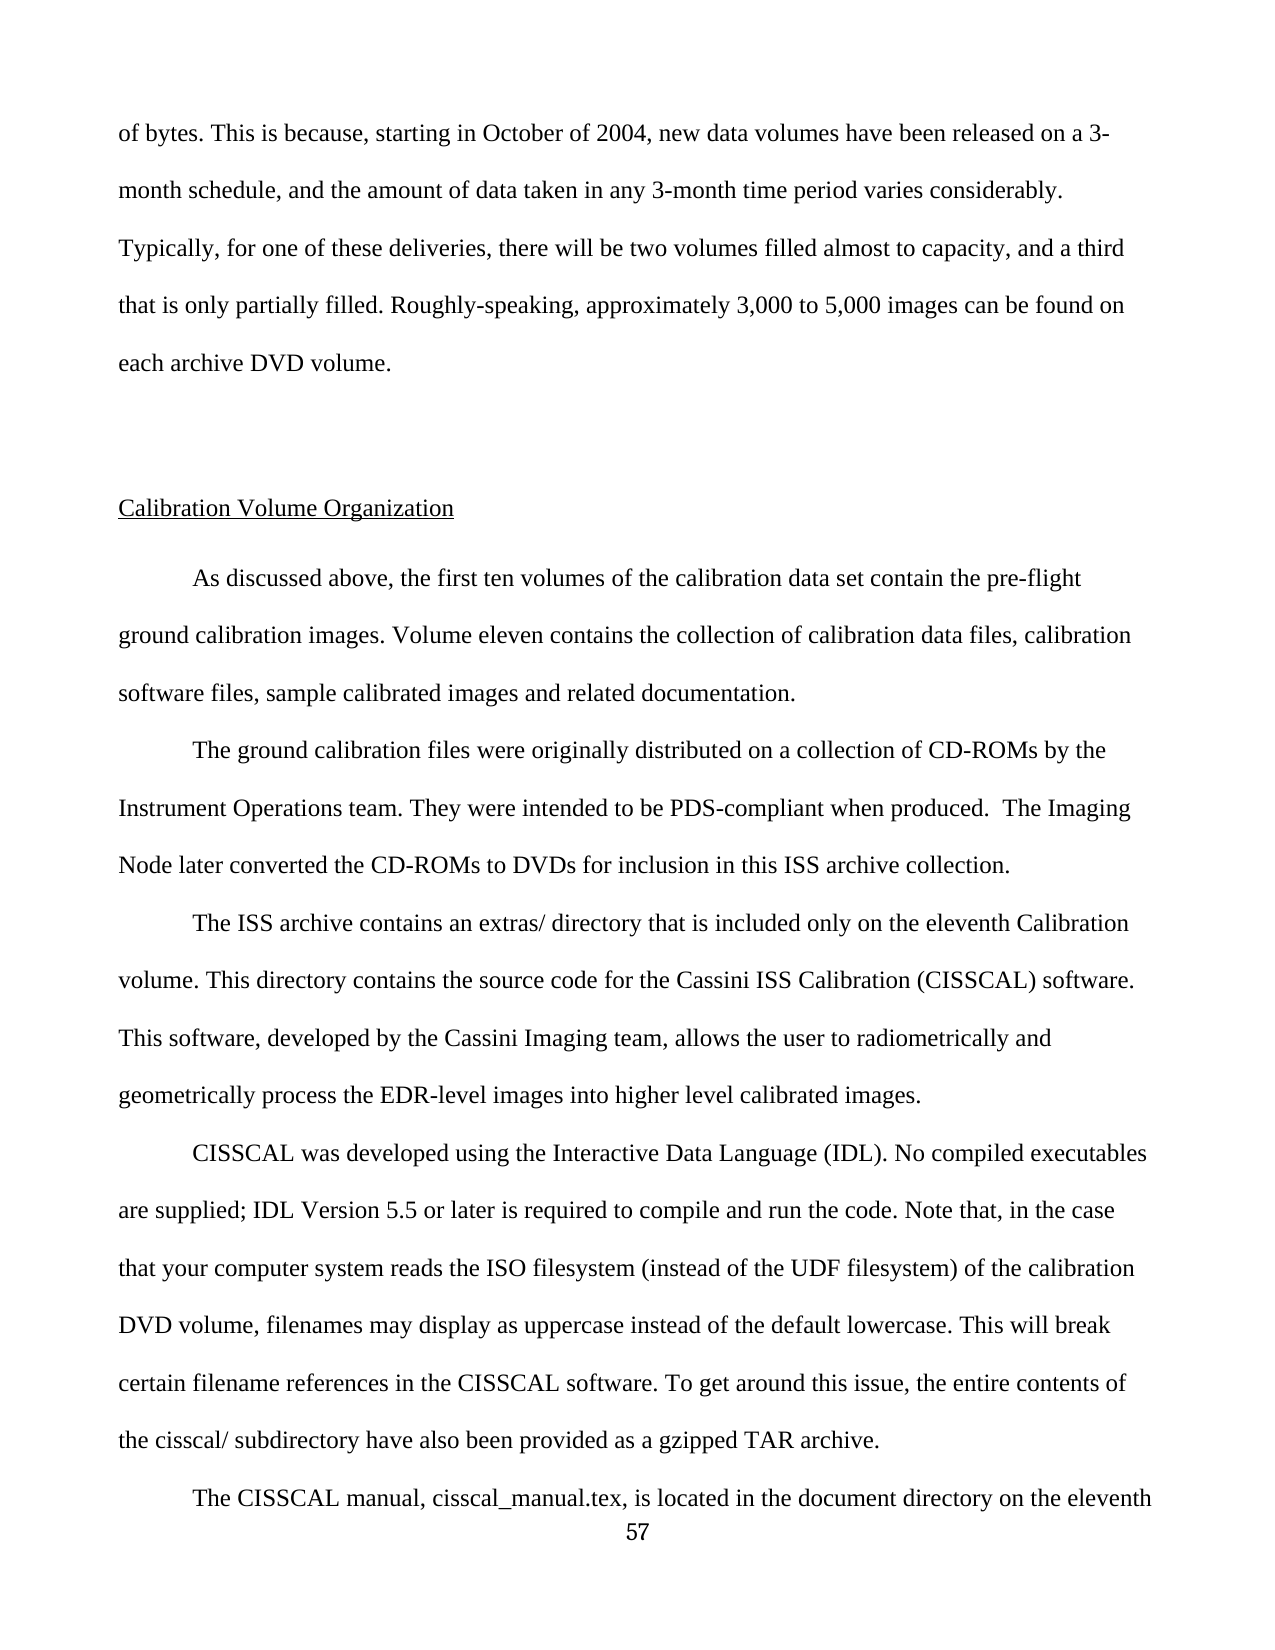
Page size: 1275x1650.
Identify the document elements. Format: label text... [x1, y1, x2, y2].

subtitle Calibration Volume Organization [118, 493, 1157, 522]
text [118, 1483, 1157, 1512]
text The ISS archive contains an extras/ directory that is included only on the eleventh Calibration volume. This directory contains the source code for the Cassini ISS Calibration (CISSCAL) software. This software, developed by the Cassini Imaging team, allows the user to radiometrically and geometrically process the EDR-level images into higher level calibrated images. [118, 908, 1157, 1109]
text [118, 118, 1157, 377]
text CISSCAL was developed using the Interactive Data Language (IDL). No compiled executables are supplied; IDL Version 5.5 or later is required to compile and run the code. Note that, in the case that your computer system reads the ISO filesystem (instead of the UDF filesystem) of the calibration DVD volume, filenames may display as uppercase instead of the default lowercase. This will break certain filename references in the CISSCAL software. To get around this issue, the entire contents of the cisscal/ subdirectory have also been provided as a gzipped TAR archive. [118, 1138, 1157, 1454]
text The ground calibration files were originally distributed on a collection of CD-ROMs by the Instrument Operations team. They were intended to be PDS-compliant when produced. The Imaging Node later converted the CD-ROMs to DVDs for inclusion in this ISS archive collection. [118, 736, 1157, 879]
text As discussed above, the first ten volumes of the calibration data set contain the pre-flight ground calibration images. Volume eleven contains the collection of calibration data files, calibration software files, sample calibrated images and related documentation. [118, 563, 1157, 707]
